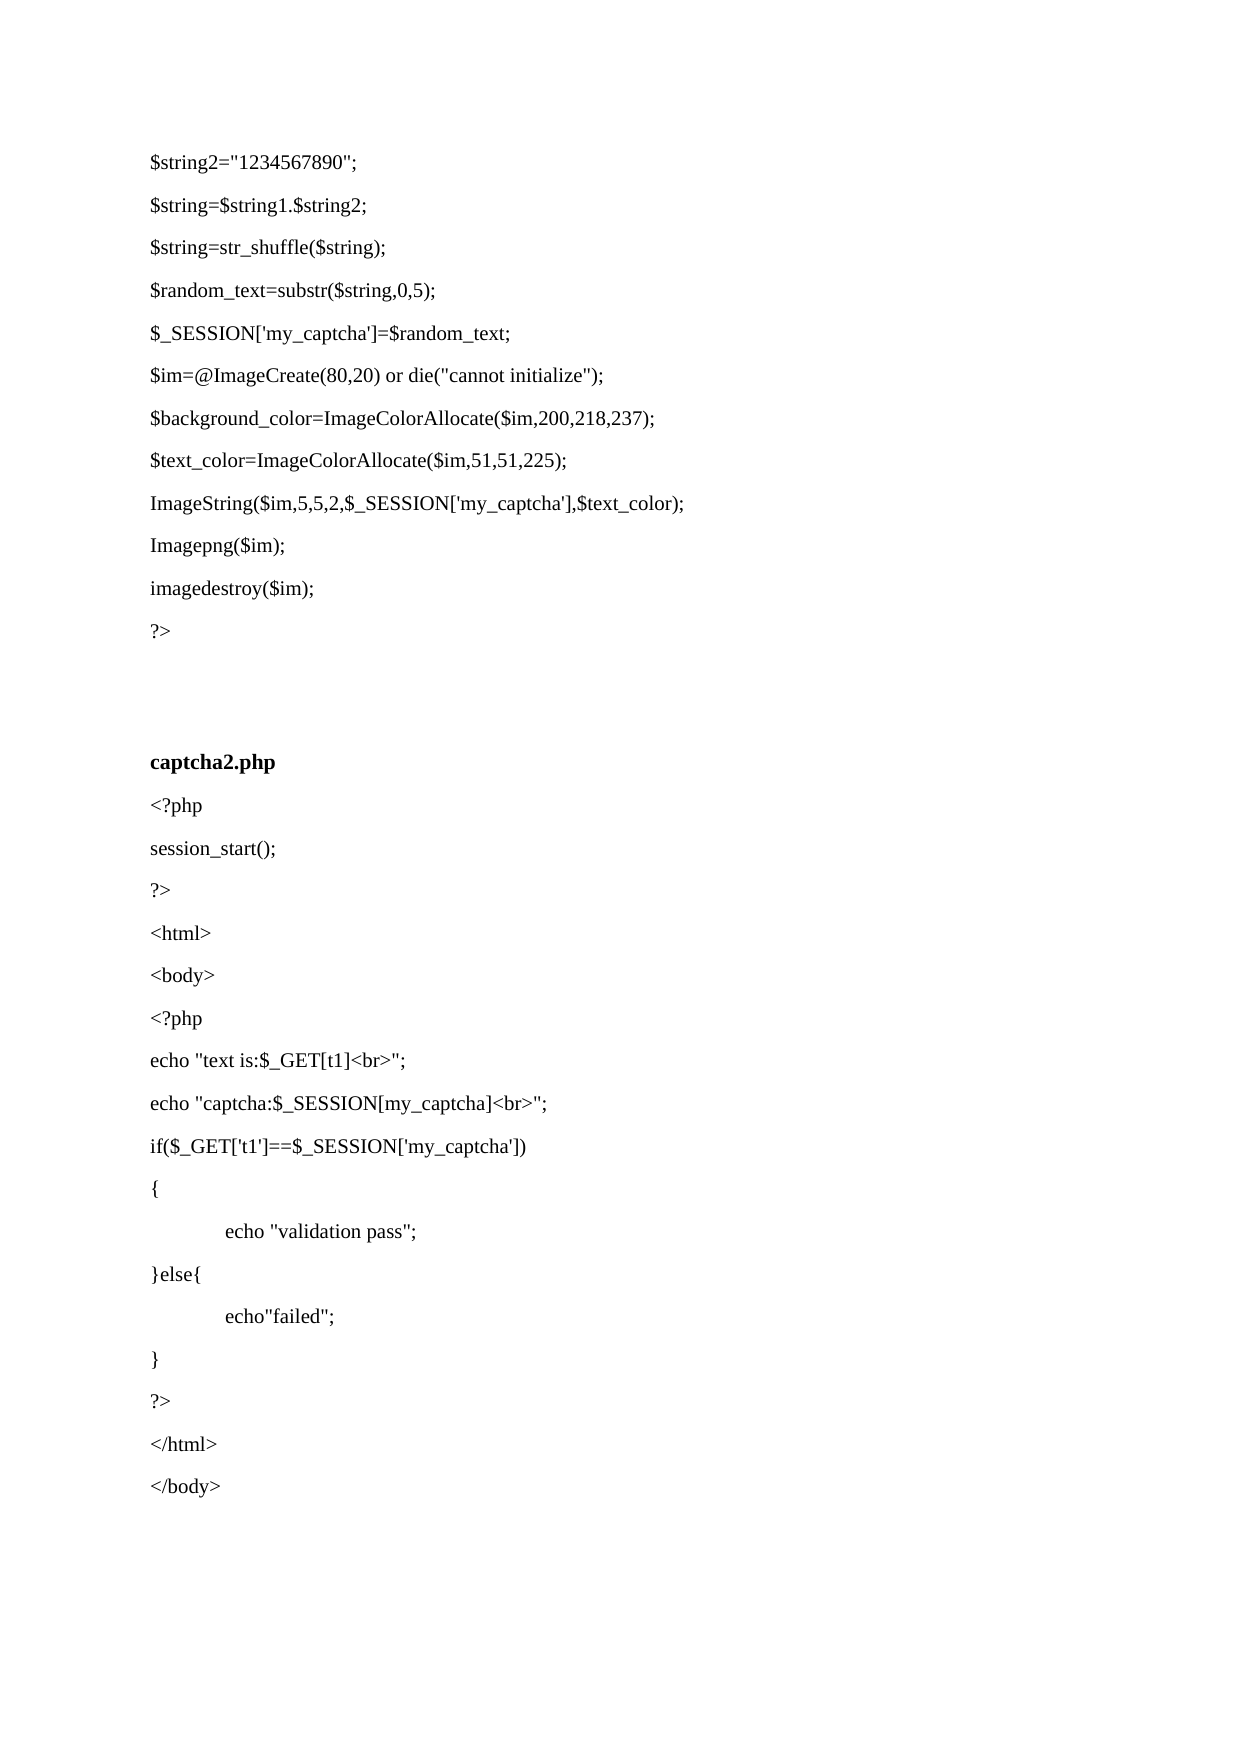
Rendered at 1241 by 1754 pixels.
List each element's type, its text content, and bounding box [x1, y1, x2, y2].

text echo"failed"; [150, 1304, 1090, 1328]
text } [150, 1347, 1090, 1371]
text $string=$string1.$string2; [150, 193, 1090, 217]
text <?php [150, 1006, 1090, 1030]
text imagedestroy($im); [150, 576, 1090, 600]
text captcha2.php [150, 749, 1090, 774]
text Imagepng($im); [150, 533, 1090, 557]
text $string2="1234567890"; [150, 150, 1090, 174]
text { [150, 1176, 1090, 1200]
text }else{ [150, 1261, 1090, 1286]
text $string=str_shuffle($string); [150, 235, 1090, 259]
text echo "captcha:$_SESSION[my_captcha]<br>"; [150, 1091, 1090, 1115]
text $background_color=ImageColorAllocate($im,200,218,237); [150, 406, 1090, 430]
text $im=@ImageCreate(80,20) or die("cannot initialize"); [150, 363, 1090, 387]
text echo "text is:$_GET[t1]<br>"; [150, 1048, 1090, 1072]
text ImageString($im,5,5,2,$_SESSION['my_captcha'],$text_color); [150, 491, 1090, 515]
text </html> [150, 1432, 1090, 1456]
text ?> [150, 1389, 1090, 1413]
text <?php [150, 793, 1090, 817]
text ?> [150, 878, 1090, 902]
text $random_text=substr($string,0,5); [150, 278, 1090, 302]
text session_start(); [150, 835, 1090, 859]
text ?> [150, 619, 1090, 643]
text <html> [150, 921, 1090, 945]
text if($_GET['t1']==$_SESSION['my_captcha']) [150, 1134, 1090, 1158]
text $text_color=ImageColorAllocate($im,51,51,225); [150, 448, 1090, 472]
text echo "validation pass"; [150, 1219, 1090, 1243]
text <body> [150, 963, 1090, 987]
text </body> [150, 1474, 1090, 1498]
text $_SESSION['my_captcha']=$random_text; [150, 320, 1090, 344]
